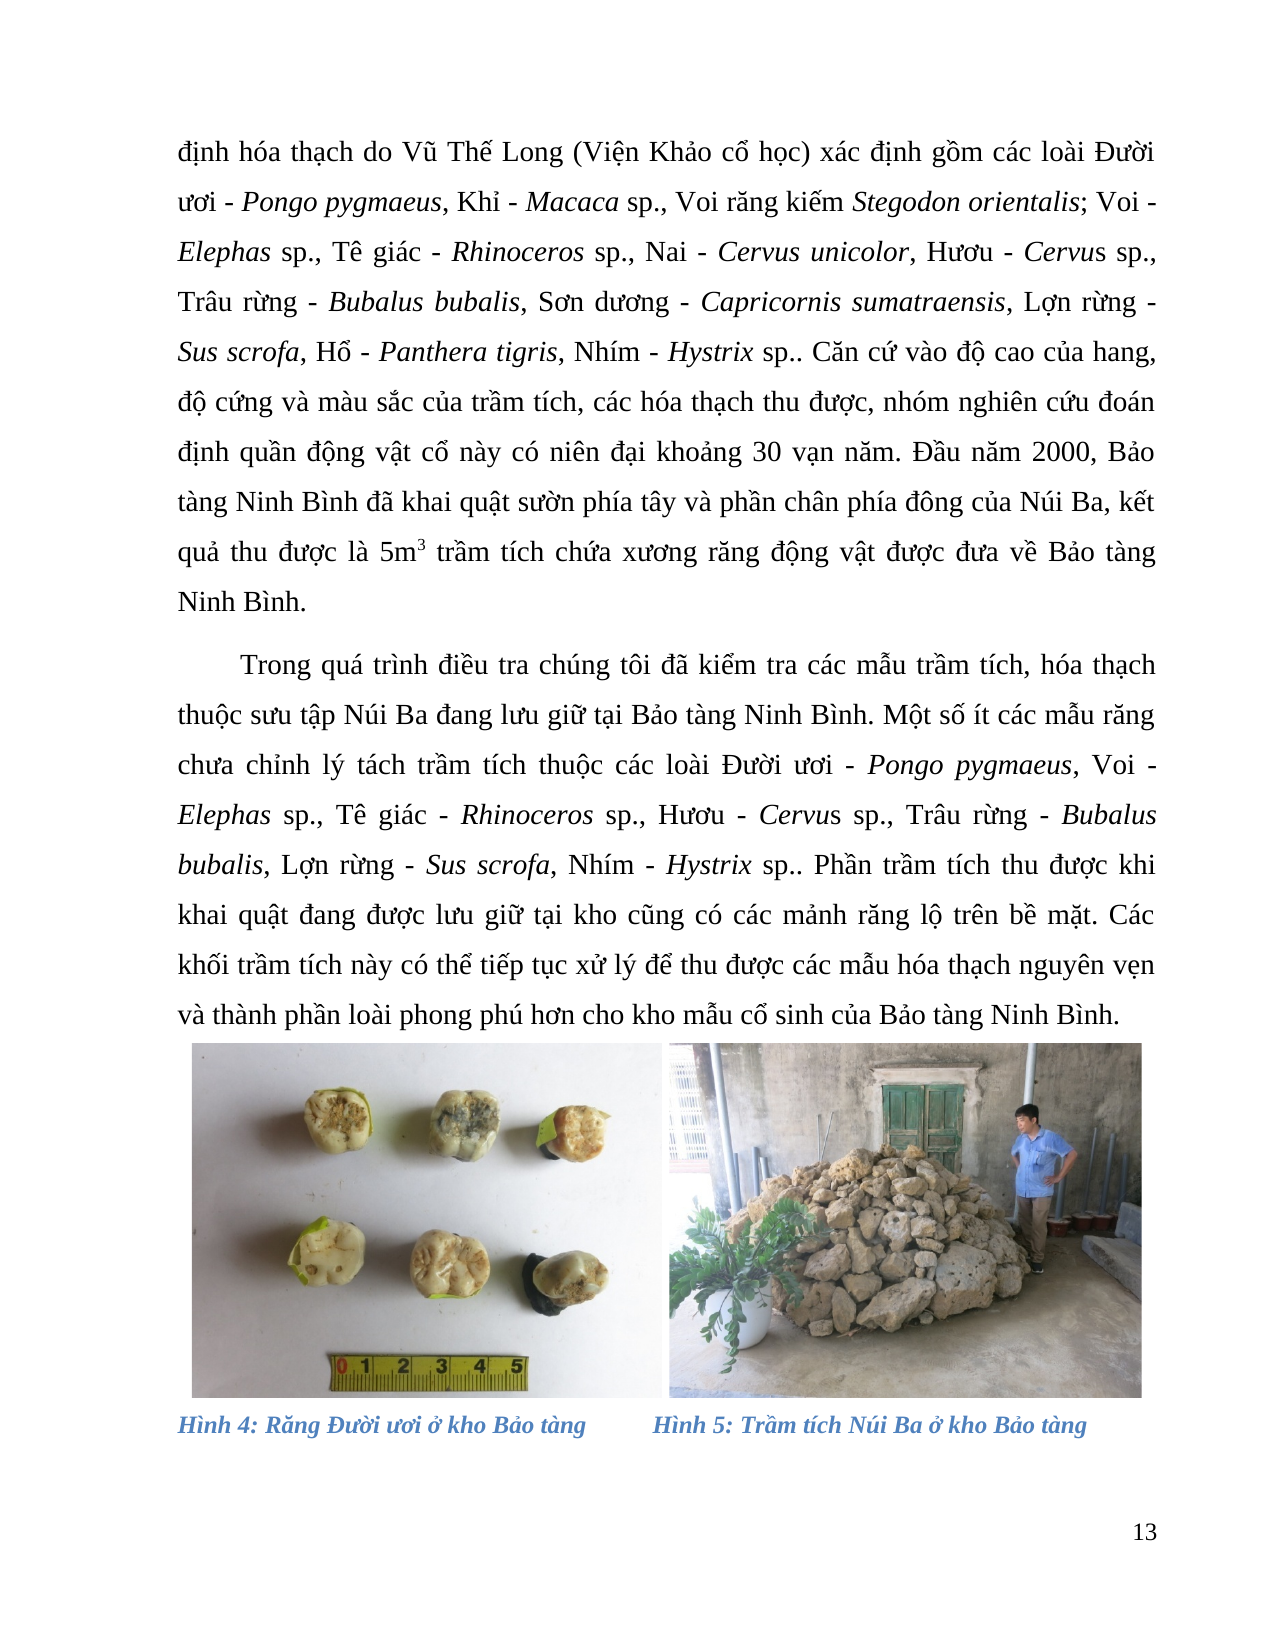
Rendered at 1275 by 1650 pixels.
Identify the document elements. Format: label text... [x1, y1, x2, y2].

picture [191, 1043, 662, 1398]
text Trong quá trình điều tra chúng tôi đã kiểm tra các mẫu trầm tích, hóa thạch thuộc sưu tập Núi Ba đang lưu giữ tại Bảo tàng Ninh Bình. Một số ít các mẫu răng chưa chỉnh lý tách trầm tích thuộc các loài Đười ươi - Pongo pygmaeus, Voi - Elephas sp., Tê giác - Rhinoceros sp., Hươu - Cervus sp., Trâu rừng - Bubalus bubalis, Lợn rừng - Sus scrofa, Nhím - Hystrix sp.. Phần trầm tích thu được khi khai quật đang được lưu giữ tại kho cũng có các mảnh răng lộ trên bề mặt. Các khối trầm tích này có thể tiếp tục xử lý để thu được các mẫu hóa thạch nguyên vẹn và thành phần loài phong phú hơn cho kho mẫu cổ sinh của Bảo tàng Ninh Bình. [177, 631, 1157, 1031]
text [177, 118, 1157, 618]
text Hình 4: Răng Đười ươi ở kho Bảo tàng Hình 5: Trầm tích Núi Ba ở kho Bảo tàng [177, 1410, 1157, 1439]
picture [669, 1043, 1142, 1398]
